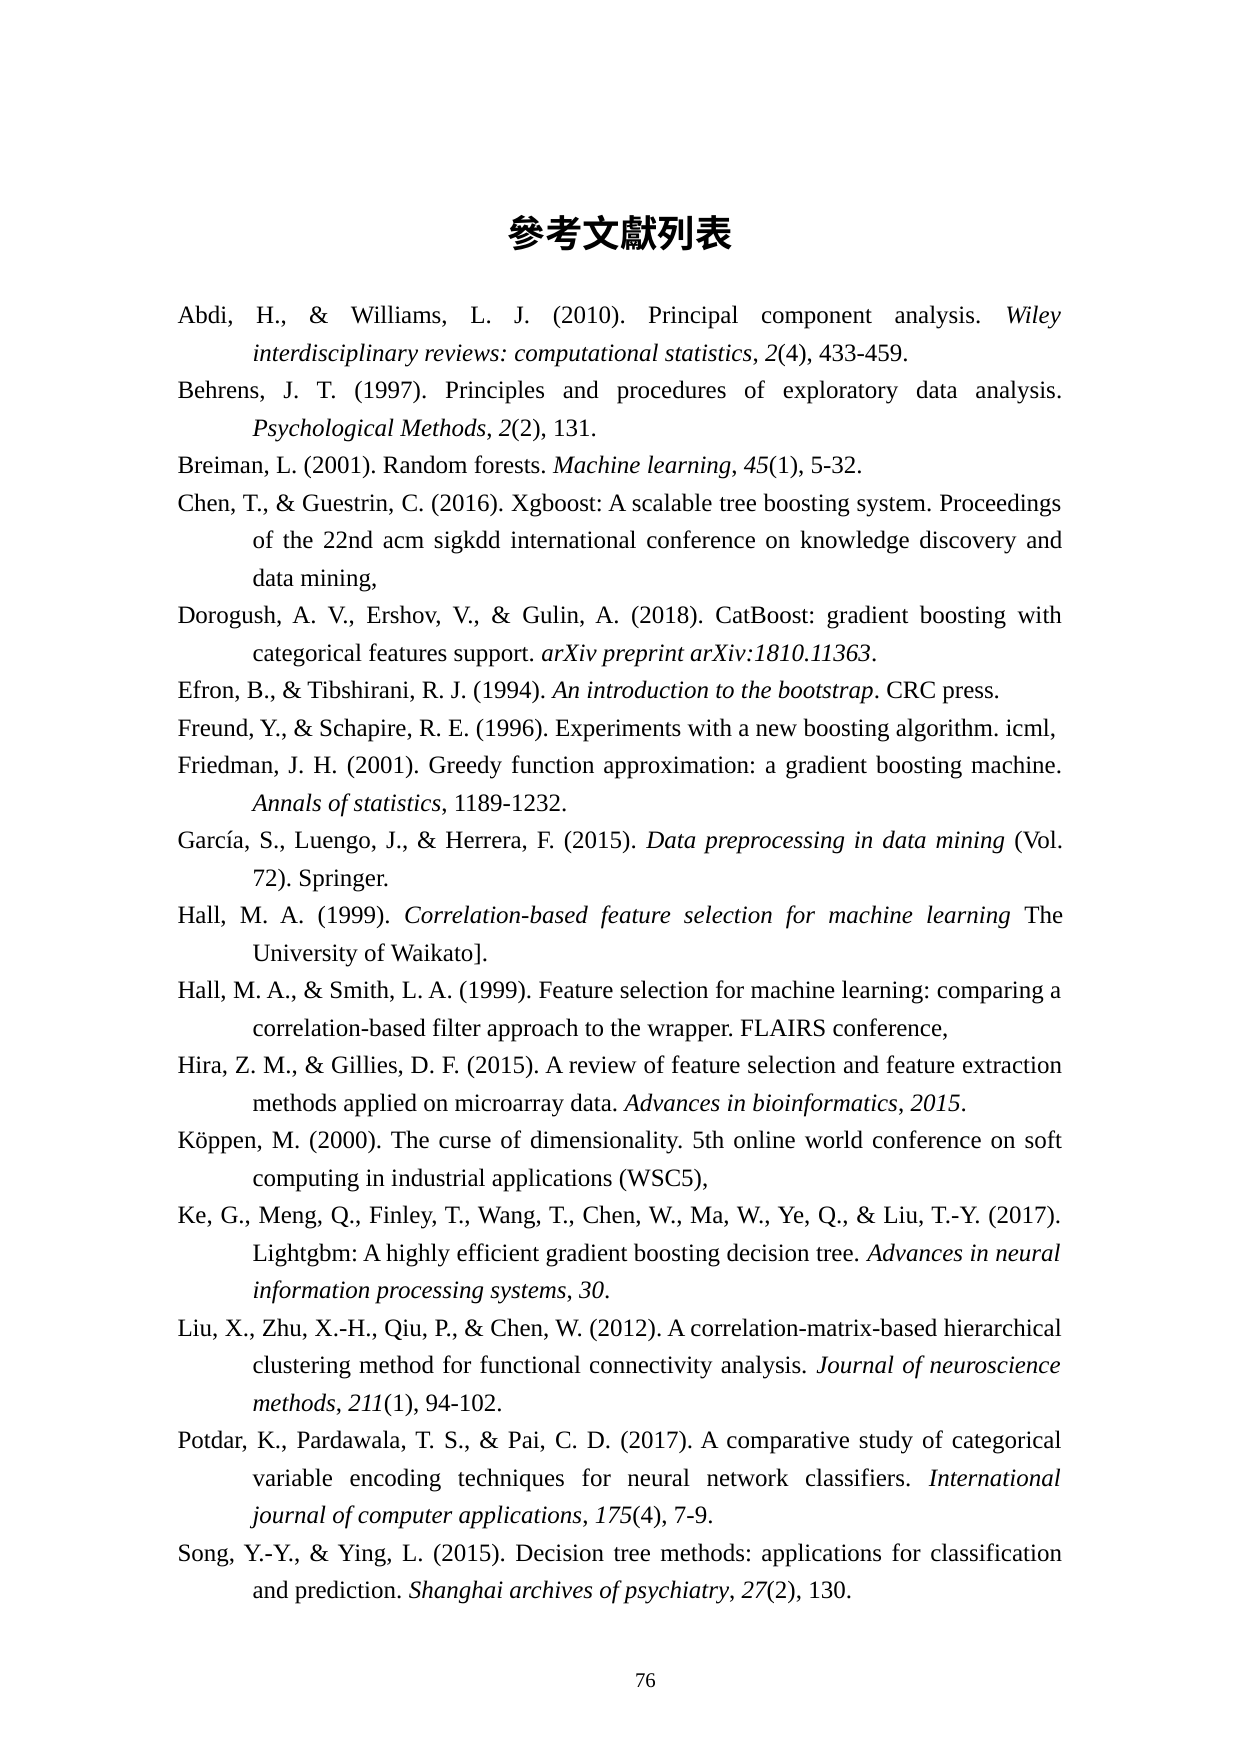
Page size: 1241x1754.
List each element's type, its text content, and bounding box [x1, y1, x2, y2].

text Freund, Y., & Schapire, R. E. (1996). Experiments with a new boosting algorithm. icml, [177, 708, 1063, 746]
text Hall, M. A., & Smith, L. A. (1999). Feature selection for machine learning: comparing a correlation-based filter approach to the wrapper. FLAIRS conference, [177, 971, 1063, 1046]
text García, S., Luengo, J., & Herrera, F. (2015). Data preprocessing in data mining (Vol. 72). Springer. [177, 821, 1063, 896]
text Song, Y.-Y., & Ying, L. (2015). Decision tree methods: applications for classification and prediction. Shanghai archives of psychiatry, 27(2), 130. [177, 1533, 1063, 1608]
text Hira, Z. M., & Gillies, D. F. (2015). A review of feature selection and feature extraction methods applied on microarray data. Advances in bioinformatics, 2015. [177, 1046, 1063, 1121]
text Abdi, H., & Williams, L. J. (2010). Principal component analysis. Wiley interdisciplinary reviews: computational statistics, 2(4), 433-459. [177, 296, 1063, 371]
text Dorogush, A. V., Ershov, V., & Gulin, A. (2018). CatBoost: gradient boosting with categorical features support. arXiv preprint arXiv:1810.11363. [177, 596, 1063, 671]
subtitle 參考文獻列表 [177, 194, 1063, 269]
text Efron, B., & Tibshirani, R. J. (1994). An introduction to the bootstrap. CRC press. [177, 671, 1063, 708]
text Breiman, L. (2001). Random forests. Machine learning, 45(1), 5-32. [177, 446, 1063, 483]
text Ke, G., Meng, Q., Finley, T., Wang, T., Chen, W., Ma, W., Ye, Q., & Liu, T.-Y. (2017). Lightgbm: A highly efficient gradient boosting decision tree. Advances in neural information processing systems, 30. [177, 1196, 1063, 1308]
text Hall, M. A. (1999). Correlation-based feature selection for machine learning The University of Waikato]. [177, 896, 1063, 971]
text Friedman, J. H. (2001). Greedy function approximation: a gradient boosting machine. Annals of statistics, 1189-1232. [177, 746, 1063, 821]
text Chen, T., & Guestrin, C. (2016). Xgboost: A scalable tree boosting system. Proceedings of the 22nd acm sigkdd international conference on knowledge discovery and data mining, [177, 483, 1063, 596]
text Behrens, J. T. (1997). Principles and procedures of exploratory data analysis. Psychological Methods, 2(2), 131. [177, 371, 1063, 446]
text Liu, X., Zhu, X.-H., Qiu, P., & Chen, W. (2012). A correlation-matrix-based hierarchical clustering method for functional connectivity analysis. Journal of neuroscience methods, 211(1), 94-102. [177, 1308, 1063, 1421]
text Köppen, M. (2000). The curse of dimensionality. 5th online world conference on soft computing in industrial applications (WSC5), [177, 1121, 1063, 1196]
text Potdar, K., Pardawala, T. S., & Pai, C. D. (2017). A comparative study of categorical variable encoding techniques for neural network classifiers. International journal of computer applications, 175(4), 7-9. [177, 1421, 1063, 1533]
